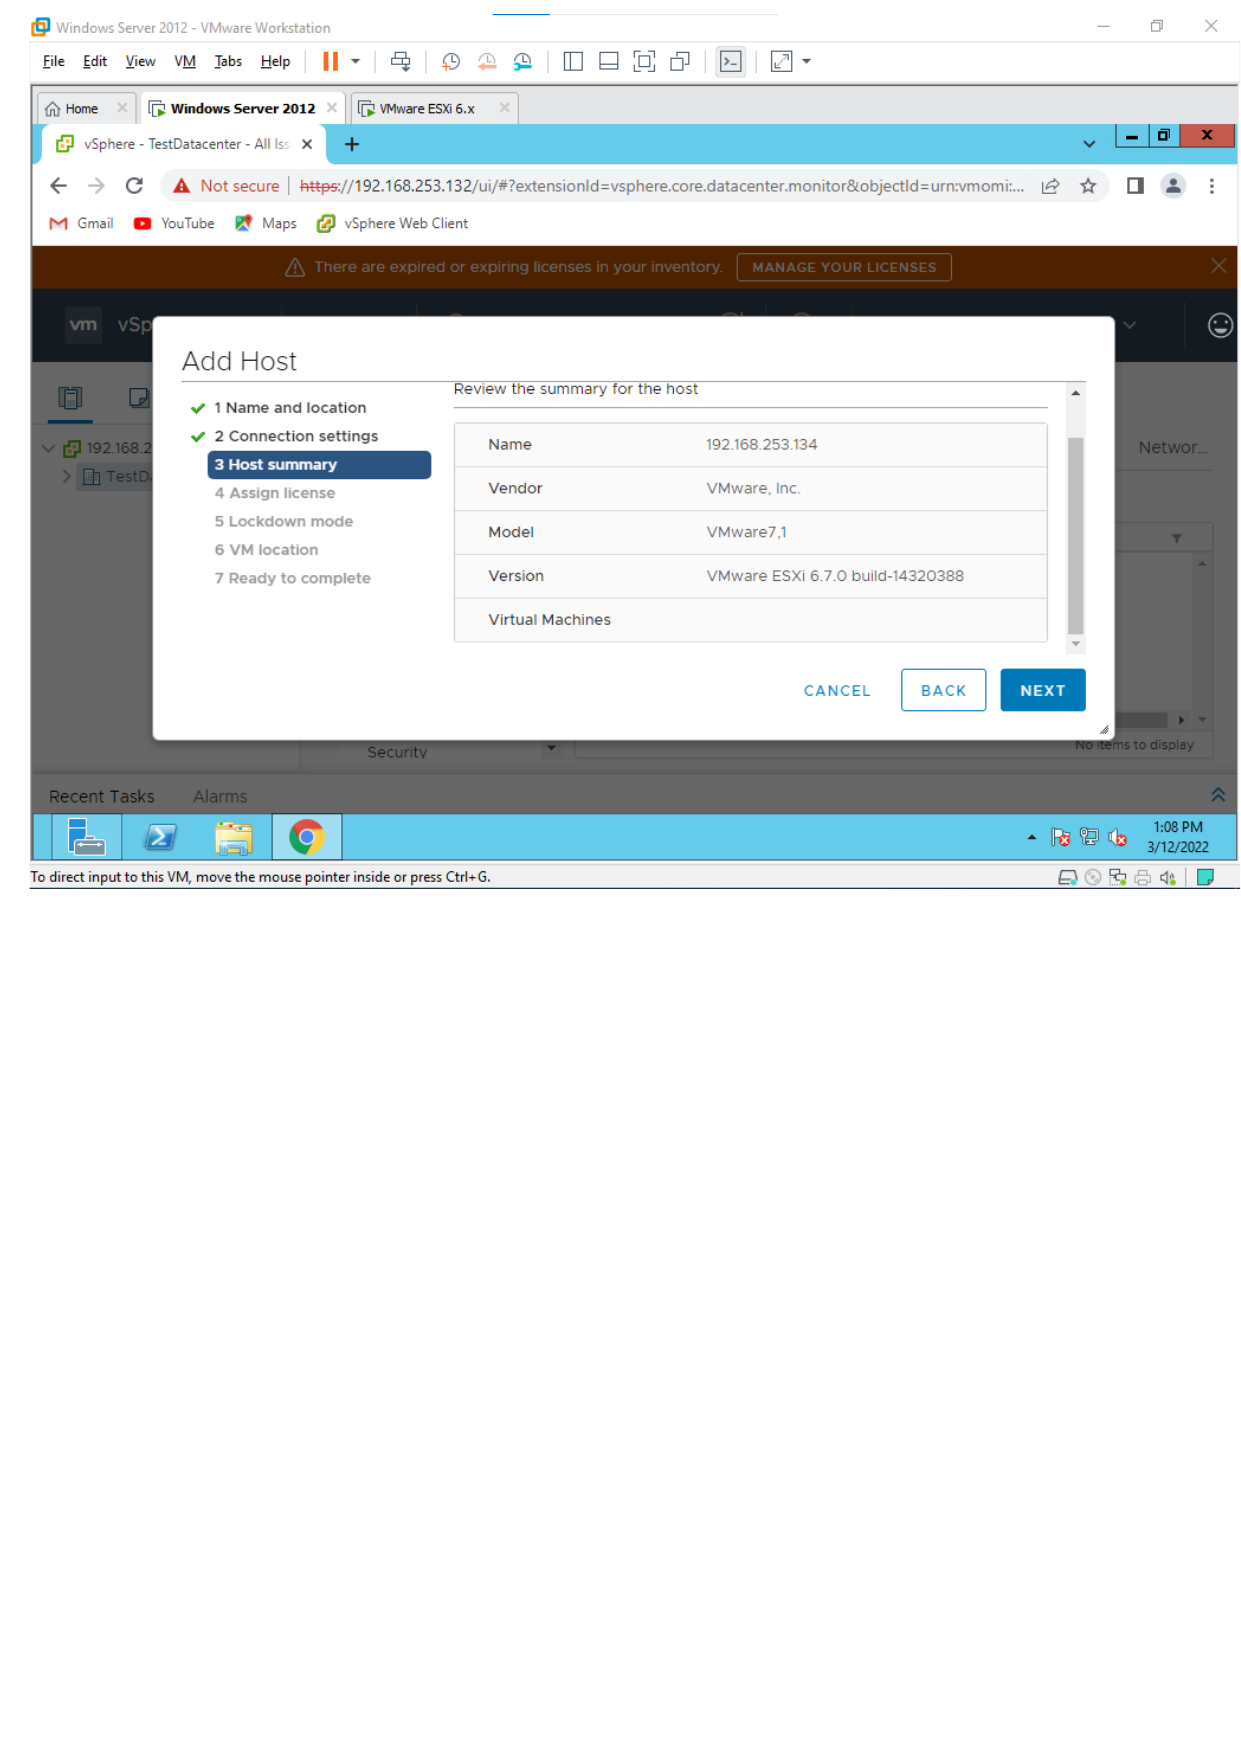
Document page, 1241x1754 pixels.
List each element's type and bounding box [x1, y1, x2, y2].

picture [29, 14, 1241, 889]
